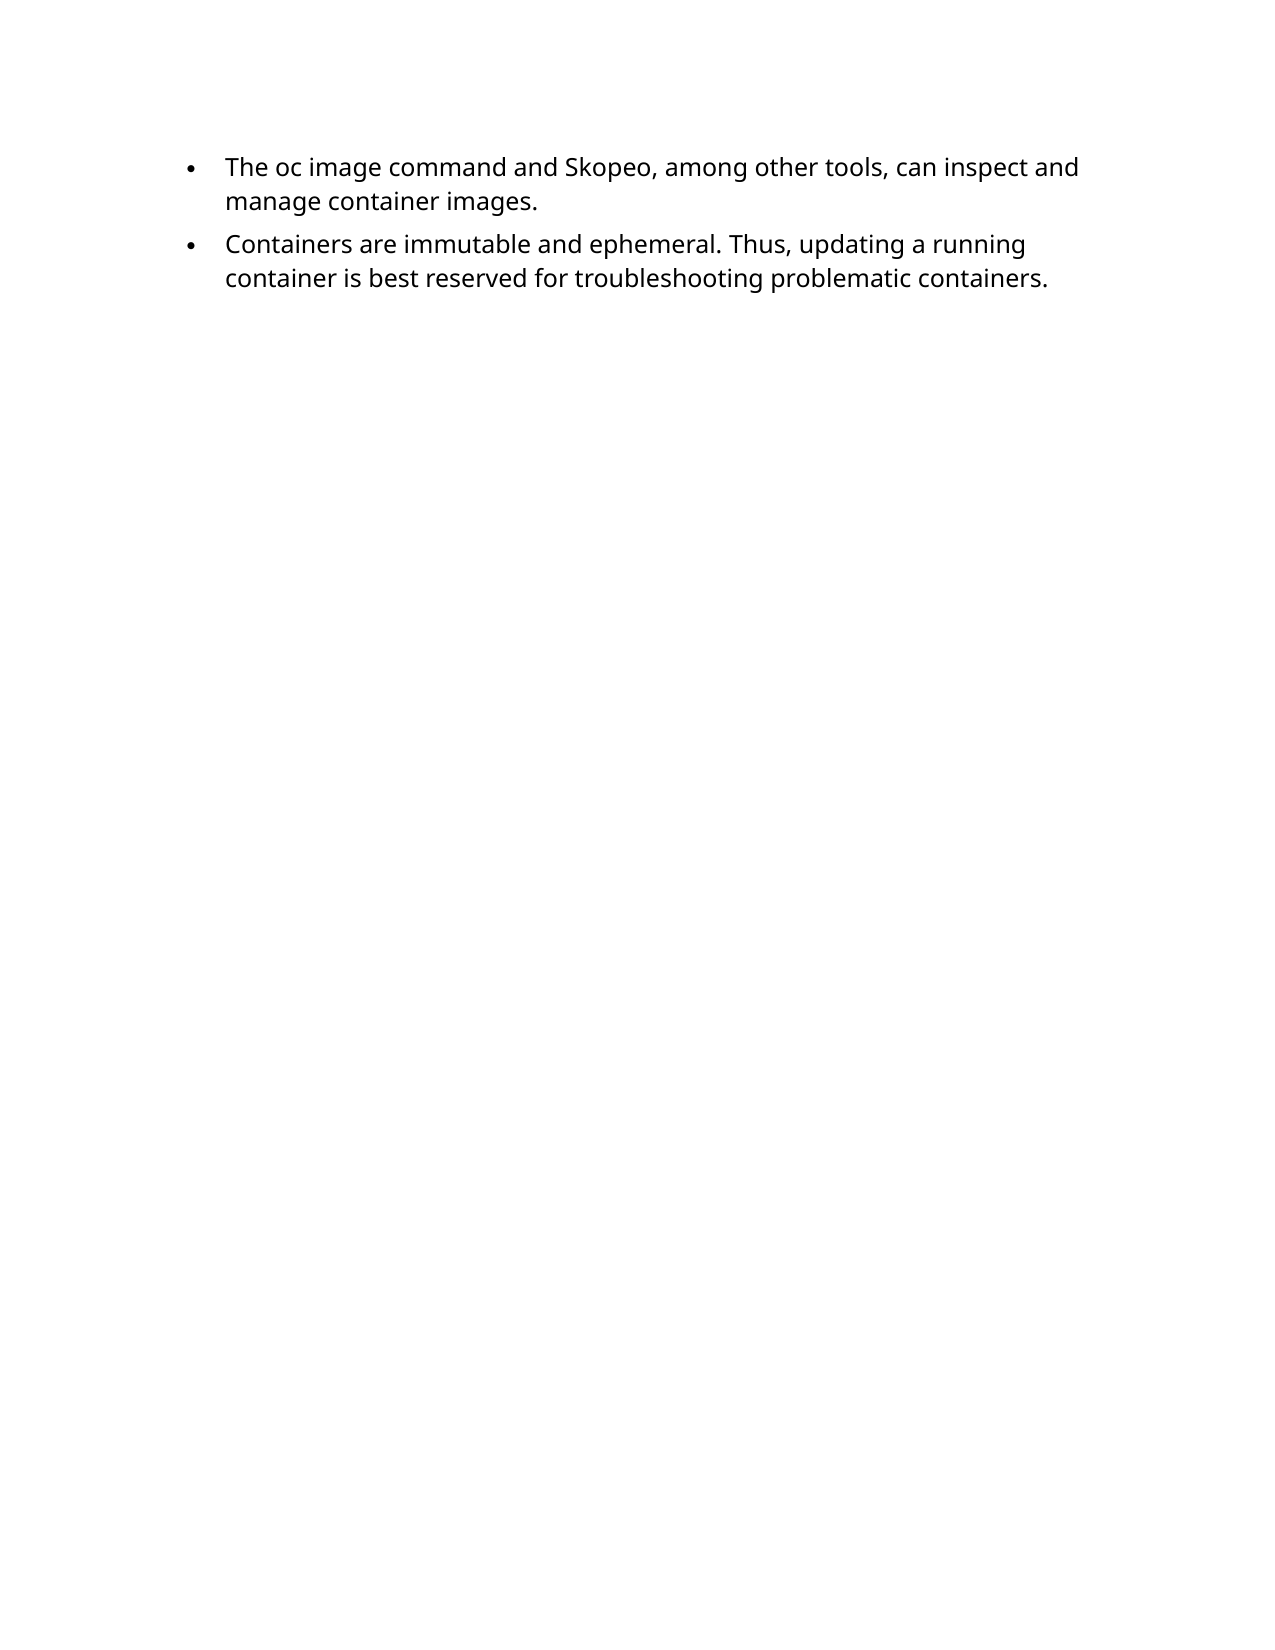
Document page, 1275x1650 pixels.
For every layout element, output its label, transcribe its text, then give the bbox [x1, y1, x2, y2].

list The oc image command and Skopeo, among other tools, can inspect and manage container images. [187, 150, 1125, 218]
list Containers are immutable and ephemeral. Thus, updating a running container is best reserved for troubleshooting problematic containers. [187, 226, 1125, 294]
